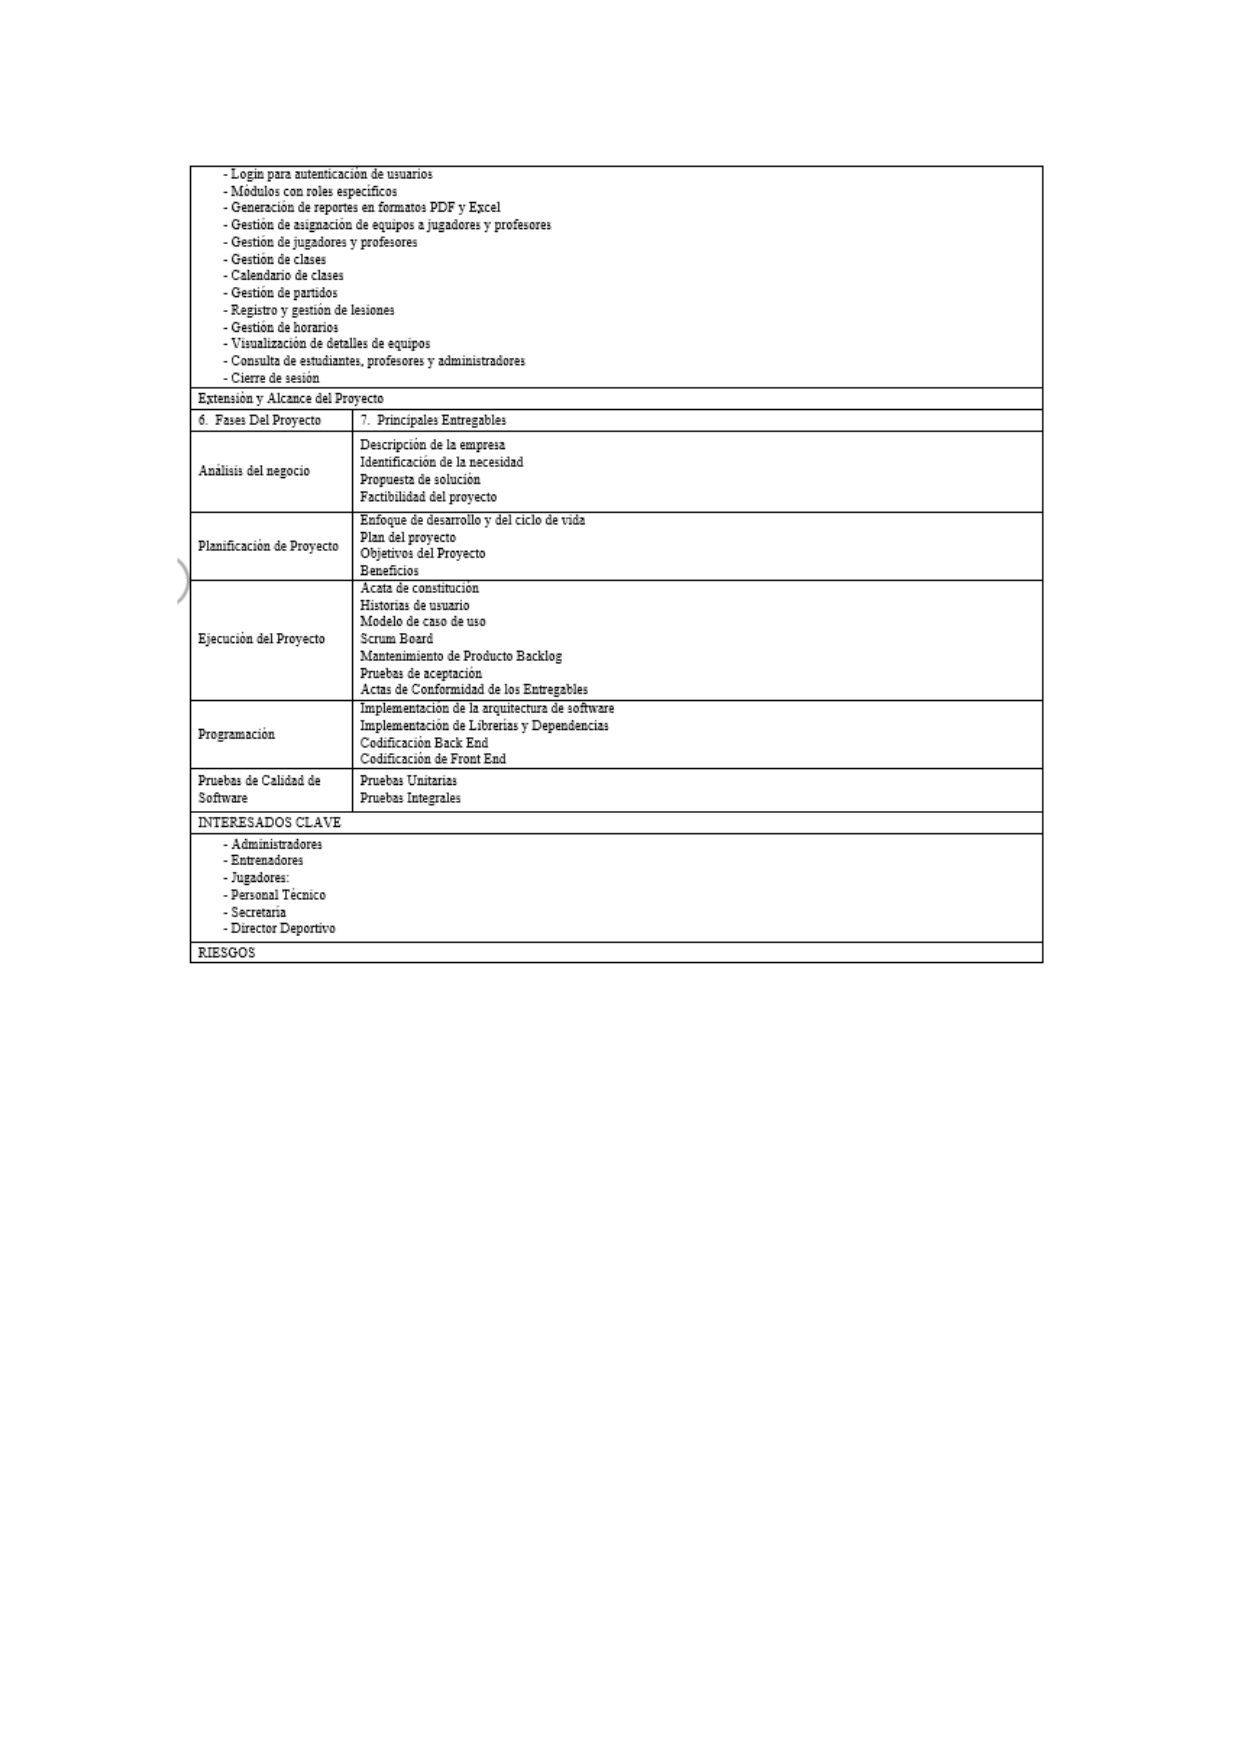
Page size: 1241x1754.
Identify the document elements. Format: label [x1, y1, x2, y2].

picture [177, 147, 1063, 991]
